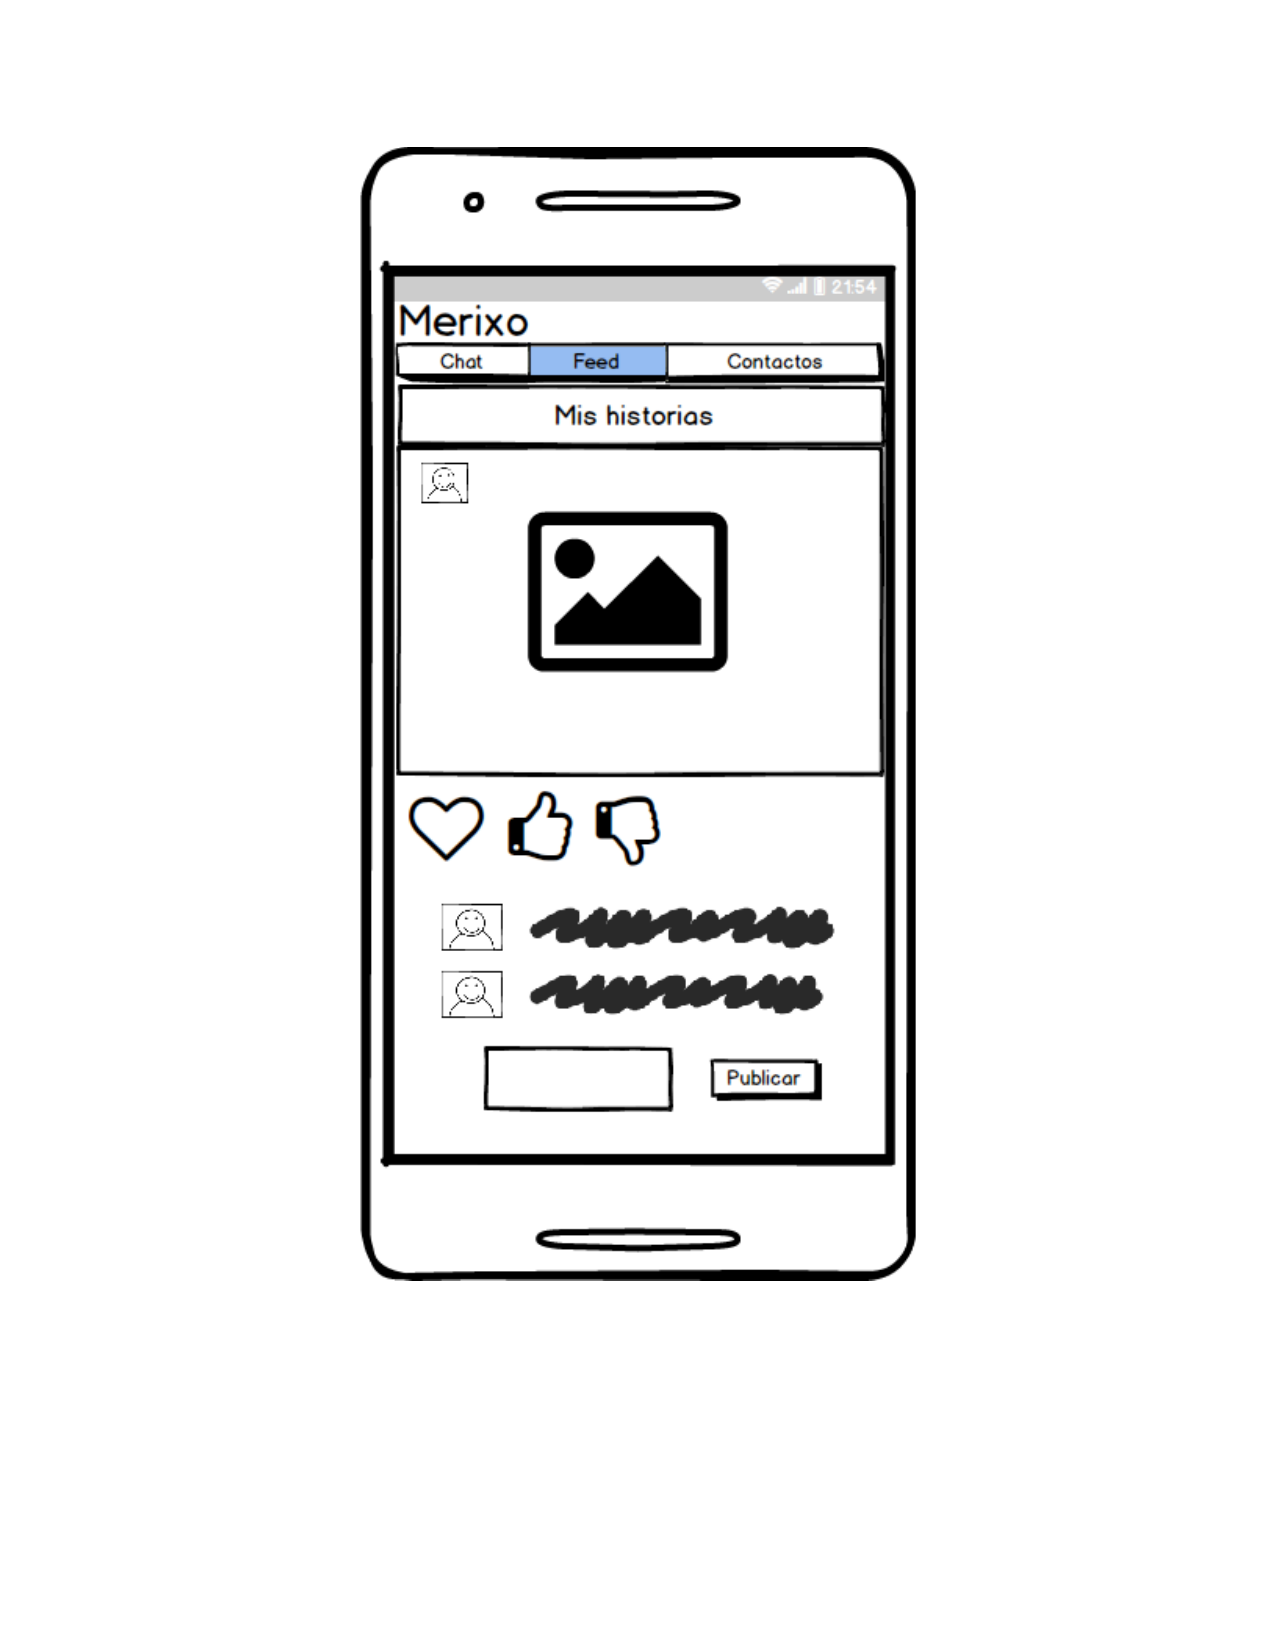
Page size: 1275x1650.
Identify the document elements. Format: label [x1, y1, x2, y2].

picture [359, 147, 916, 1281]
